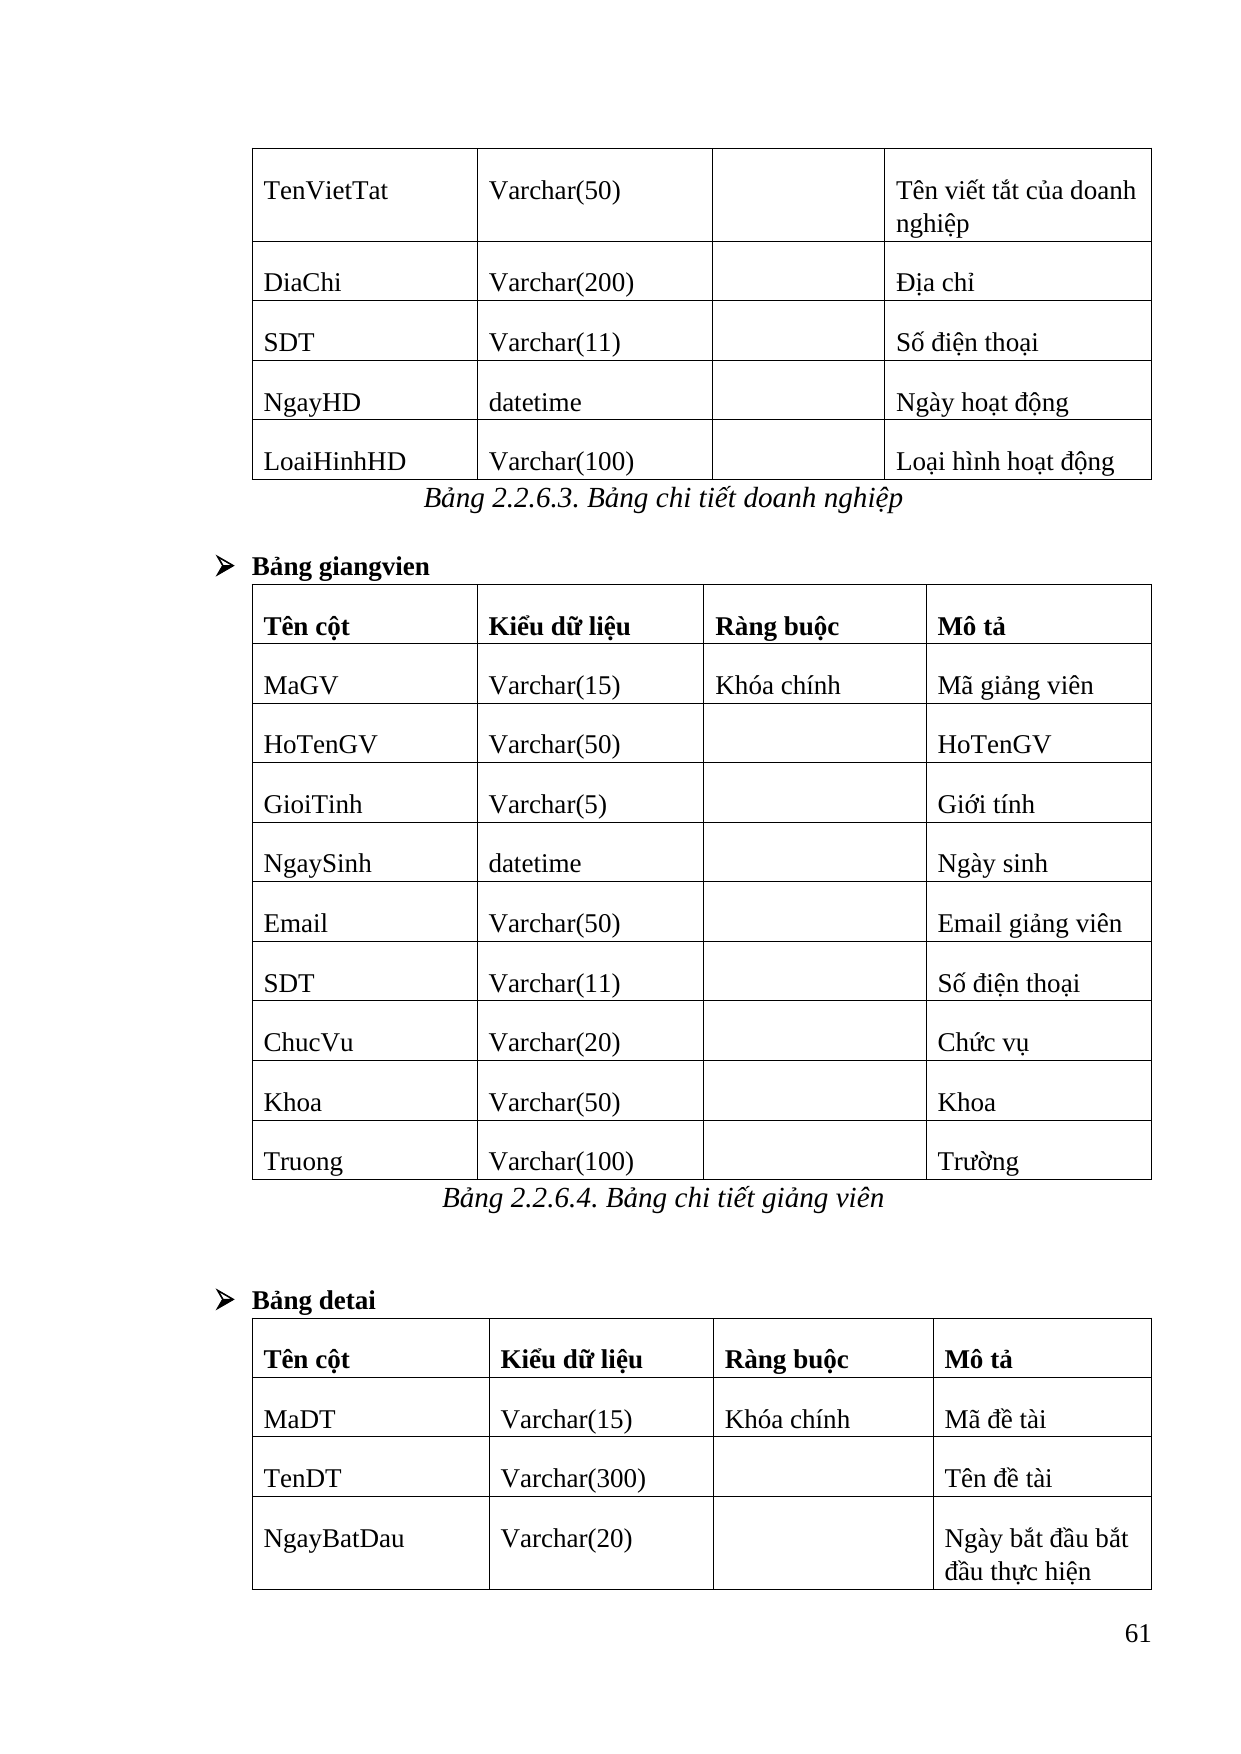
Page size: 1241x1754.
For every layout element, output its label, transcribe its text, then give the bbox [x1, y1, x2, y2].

table_header Mô tả [934, 1319, 1151, 1377]
table_cell DiaChi [253, 242, 477, 300]
table_header Tên cột [253, 585, 477, 643]
table_cell SDT [253, 301, 477, 360]
table_cell Tên viết tắt của doanh nghiệp [885, 149, 1151, 241]
table_header Ràng buộc [704, 585, 926, 643]
table_cell Khóa chính [714, 1378, 933, 1436]
table_cell Varchar(20) [478, 1001, 703, 1060]
table_cell Khoa [253, 1061, 477, 1119]
table_cell Varchar(50) [478, 882, 703, 941]
table_cell Số điện thoại [885, 301, 1151, 360]
table_header Kiểu dữ liệu [490, 1319, 713, 1377]
table_cell [704, 1121, 926, 1179]
table_cell Giới tính [927, 763, 1151, 822]
table_header Ràng buộc [714, 1319, 933, 1377]
table_cell Varchar(200) [478, 242, 712, 300]
table_cell Trường [927, 1121, 1151, 1179]
table_header Mô tả [927, 585, 1151, 643]
table_cell [714, 1497, 933, 1588]
table_cell [704, 882, 926, 941]
table_cell Loại hình hoạt động [885, 420, 1151, 479]
text Bảng 2.2.6.4. Bảng chi tiết giảng viên [177, 1180, 1152, 1214]
table_cell Mã giảng viên [927, 644, 1151, 702]
table_cell LoaiHinhHD [253, 420, 477, 479]
table_cell HoTenGV [253, 704, 477, 762]
table_cell Varchar(50) [478, 1061, 703, 1119]
table_cell Varchar(50) [478, 704, 703, 762]
table_cell [713, 420, 884, 479]
table_cell Truong [253, 1121, 477, 1179]
table_cell [704, 942, 926, 1000]
table_cell NgayHD [253, 361, 477, 419]
table_cell Email [253, 882, 477, 941]
list Bảng giangvien [214, 550, 1152, 581]
table_cell Mã đề tài [934, 1378, 1151, 1436]
table_cell HoTenGV [927, 704, 1151, 762]
table_cell [704, 823, 926, 881]
table_cell Khoa [927, 1061, 1151, 1119]
table_cell SDT [253, 942, 477, 1000]
table_cell datetime [478, 823, 703, 881]
table_cell Varchar(5) [478, 763, 703, 822]
table_cell MaGV [253, 644, 477, 702]
text Bảng 2.2.6.3. Bảng chi tiết doanh nghiệp [177, 480, 1152, 513]
table_cell Email giảng viên [927, 882, 1151, 941]
table_cell ChucVu [253, 1001, 477, 1060]
table_cell Varchar(300) [490, 1437, 713, 1496]
table_cell Địa chỉ [885, 242, 1151, 300]
table_cell datetime [478, 361, 712, 419]
table_cell TenVietTat [253, 149, 477, 241]
list Bảng detai [214, 1284, 1152, 1315]
table_cell [713, 149, 884, 241]
table_cell Varchar(11) [478, 301, 712, 360]
table_cell [704, 763, 926, 822]
table_cell [713, 242, 884, 300]
table_cell [713, 301, 884, 360]
table_cell Chức vụ [927, 1001, 1151, 1060]
table_header Tên cột [253, 1319, 489, 1377]
table_cell GioiTinh [253, 763, 477, 822]
table_cell Varchar(50) [478, 149, 712, 241]
table_cell [704, 1001, 926, 1060]
table_cell NgayBatDau [253, 1497, 489, 1588]
table_cell [714, 1437, 933, 1496]
table_cell Ngày bắt đầu bắt đầu thực hiện [934, 1497, 1151, 1588]
table_cell [704, 1061, 926, 1119]
table_cell NgaySinh [253, 823, 477, 881]
table_cell TenDT [253, 1437, 489, 1496]
table_cell Ngày sinh [927, 823, 1151, 881]
table_cell Varchar(15) [478, 644, 703, 702]
table_cell Varchar(11) [478, 942, 703, 1000]
table_cell Ngày hoạt động [885, 361, 1151, 419]
table_cell Tên đề tài [934, 1437, 1151, 1496]
table_header Kiểu dữ liệu [478, 585, 703, 643]
table_cell MaDT [253, 1378, 489, 1436]
table_cell Varchar(100) [478, 1121, 703, 1179]
table_cell Số điện thoại [927, 942, 1151, 1000]
table_cell Varchar(100) [478, 420, 712, 479]
table_cell Khóa chính [704, 644, 926, 702]
table_cell [704, 704, 926, 762]
table_cell Varchar(20) [490, 1497, 713, 1588]
table_cell Varchar(15) [490, 1378, 713, 1436]
table_cell [713, 361, 884, 419]
